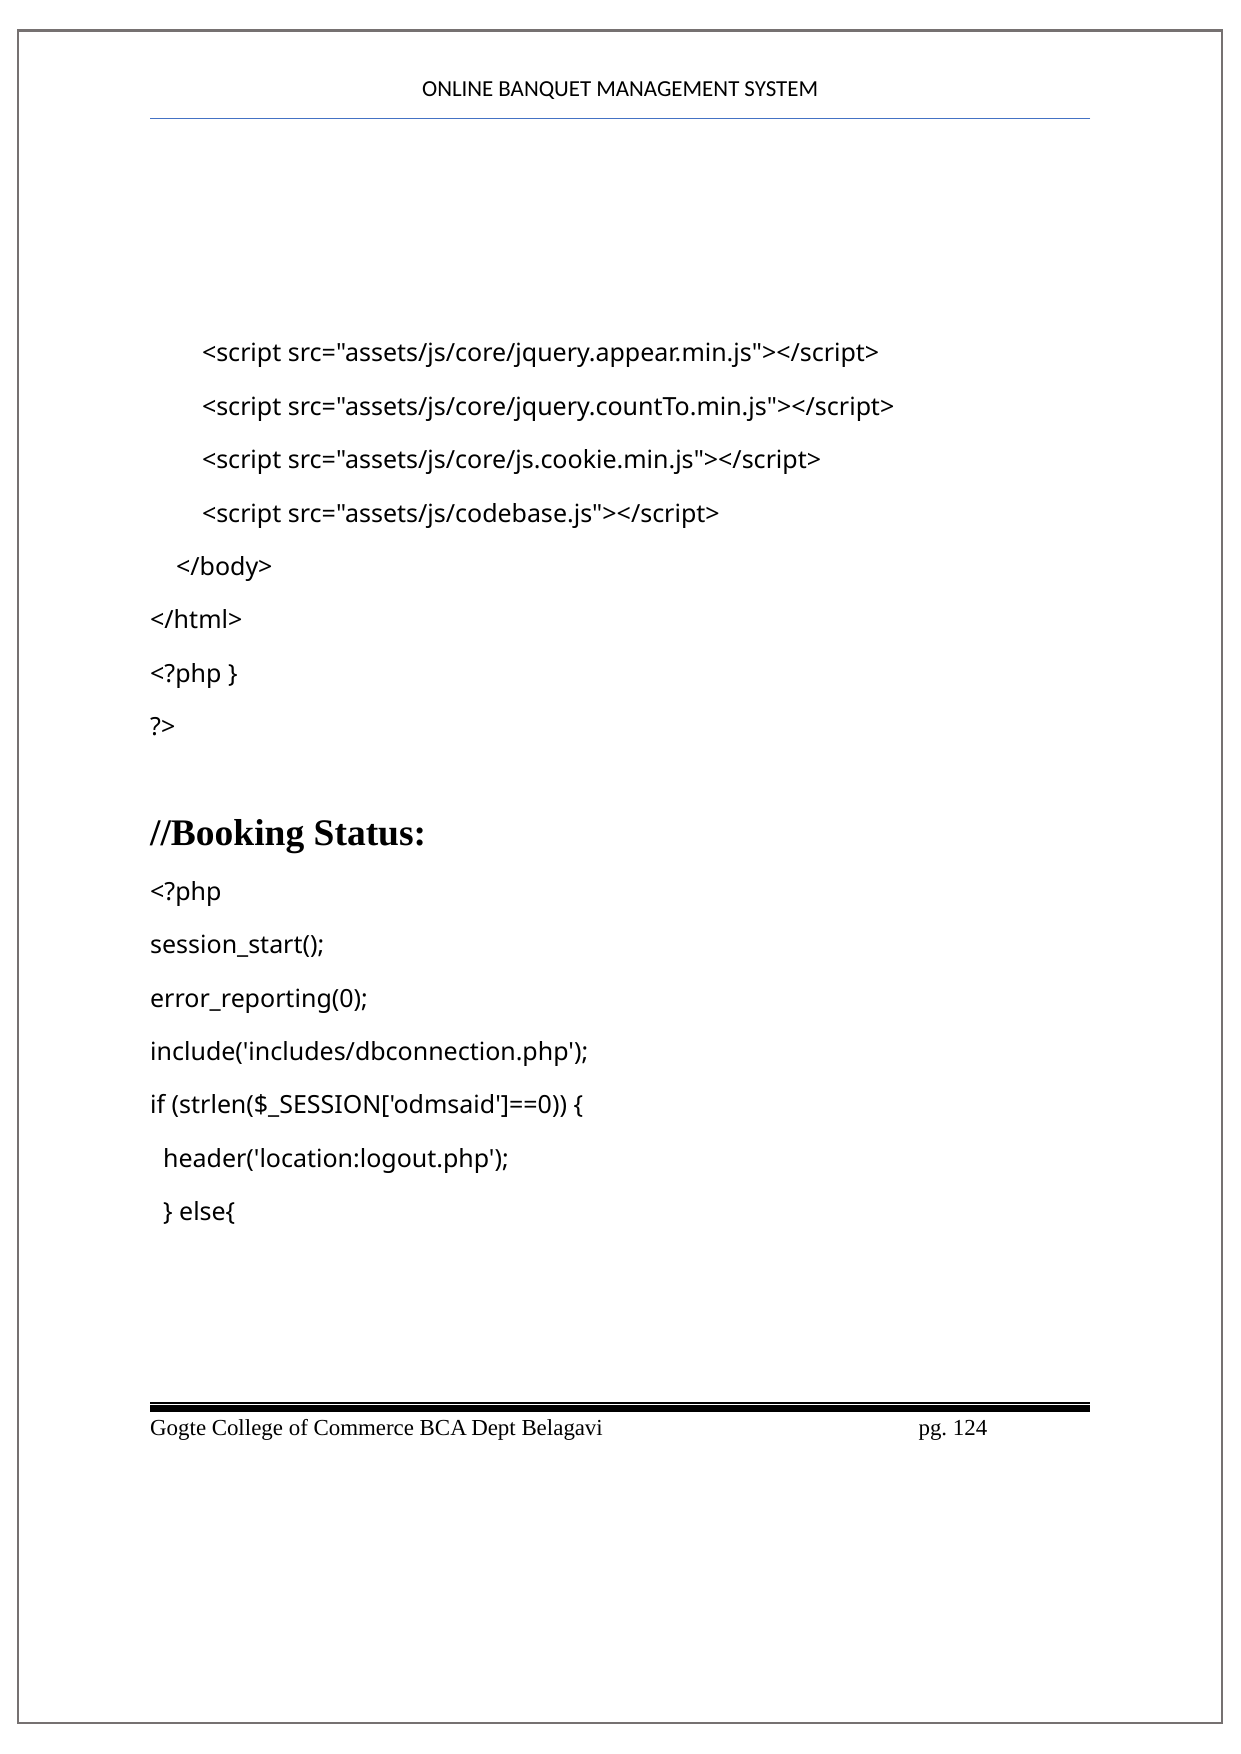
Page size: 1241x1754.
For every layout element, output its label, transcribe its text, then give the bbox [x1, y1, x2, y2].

text } else{ [150, 1194, 1090, 1228]
text <script src="assets/js/core/js.cookie.min.js"></script> [150, 442, 1090, 476]
text </body> [150, 549, 1090, 583]
text session_start(); [150, 927, 1090, 961]
text if (strlen($_SESSION['odmsaid']==0)) { [150, 1087, 1090, 1121]
text <script src="assets/js/core/jquery.countTo.min.js"></script> [150, 388, 1090, 422]
text <?php [150, 873, 1090, 907]
text header('location:logout.php'); [150, 1141, 1090, 1174]
text </html> [150, 602, 1090, 636]
text <?php } [150, 656, 1090, 689]
text error_reporting(0); [150, 980, 1090, 1014]
text include('includes/dbconnection.php'); [150, 1034, 1090, 1068]
text //Booking Status: [150, 810, 1090, 853]
text <script src="assets/js/codebase.js"></script> [150, 495, 1090, 529]
text ?> [150, 709, 1090, 743]
text <script src="assets/js/core/jquery.appear.min.js"></script> [150, 335, 1090, 369]
